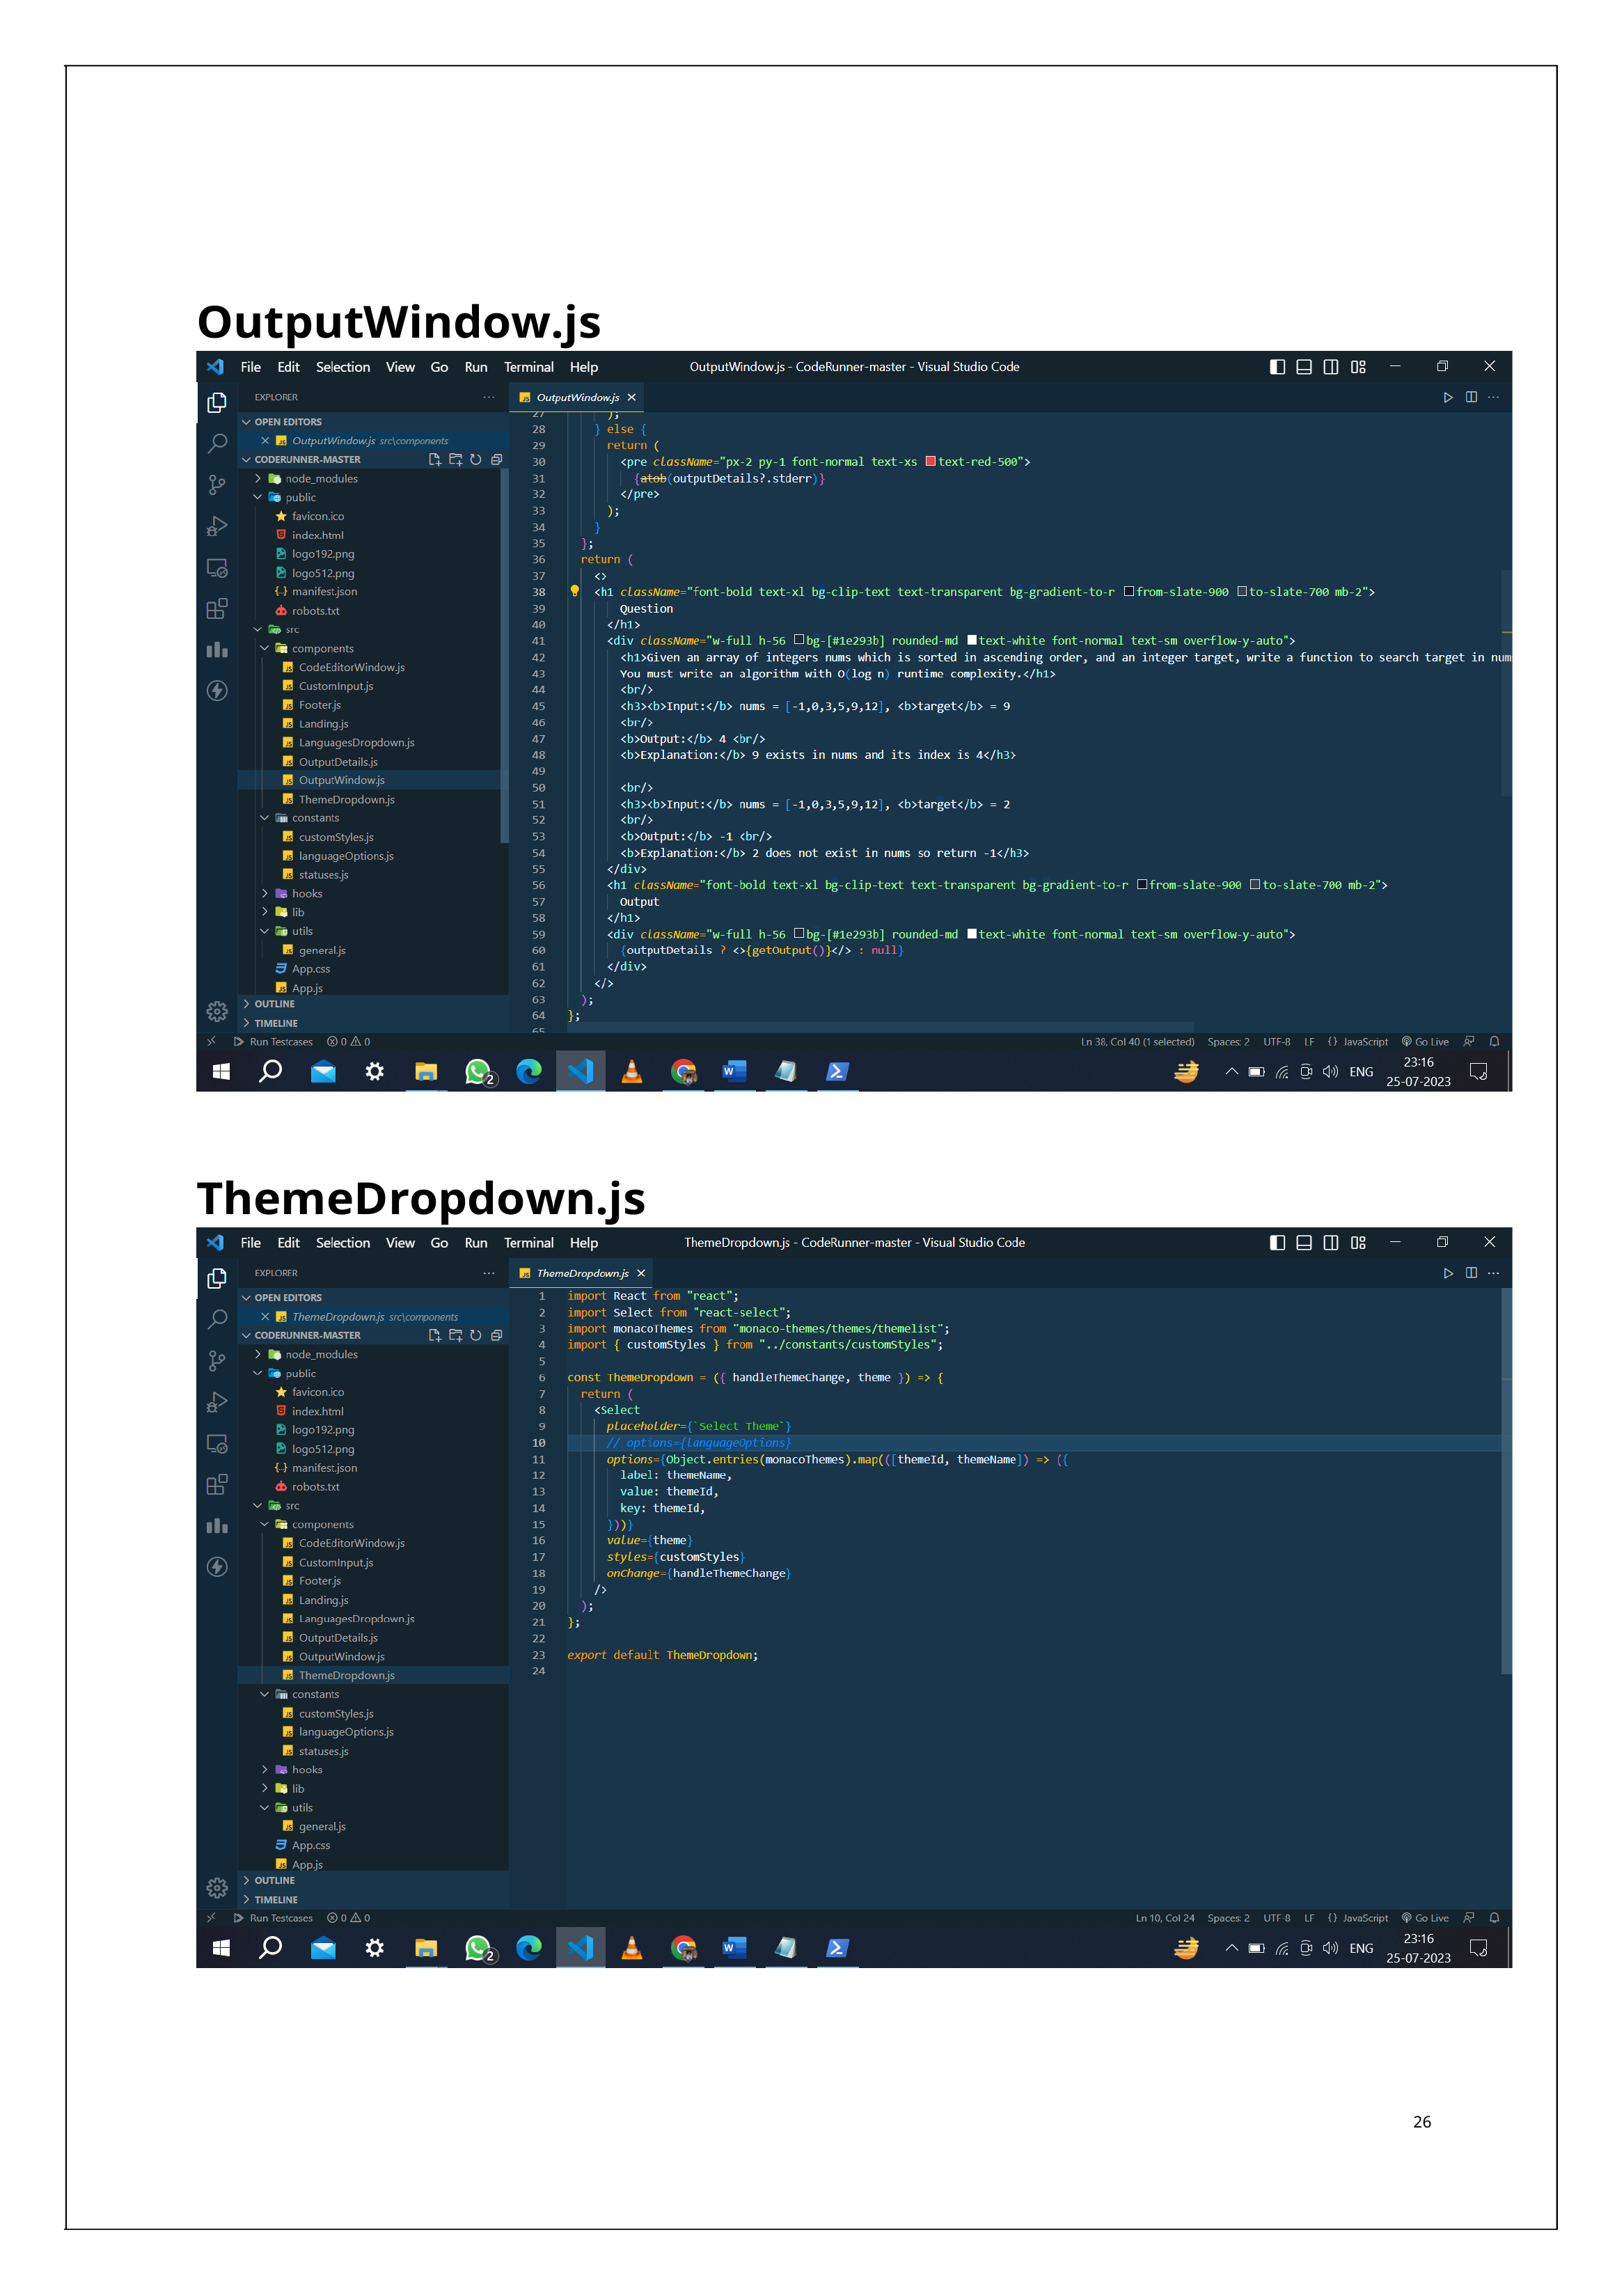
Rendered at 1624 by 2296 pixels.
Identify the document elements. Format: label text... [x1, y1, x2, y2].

text ThemeDropdown.js [196, 1167, 1467, 1227]
picture [196, 351, 1513, 1092]
text OutputWindow.js [196, 291, 1467, 351]
picture [196, 1227, 1513, 1968]
